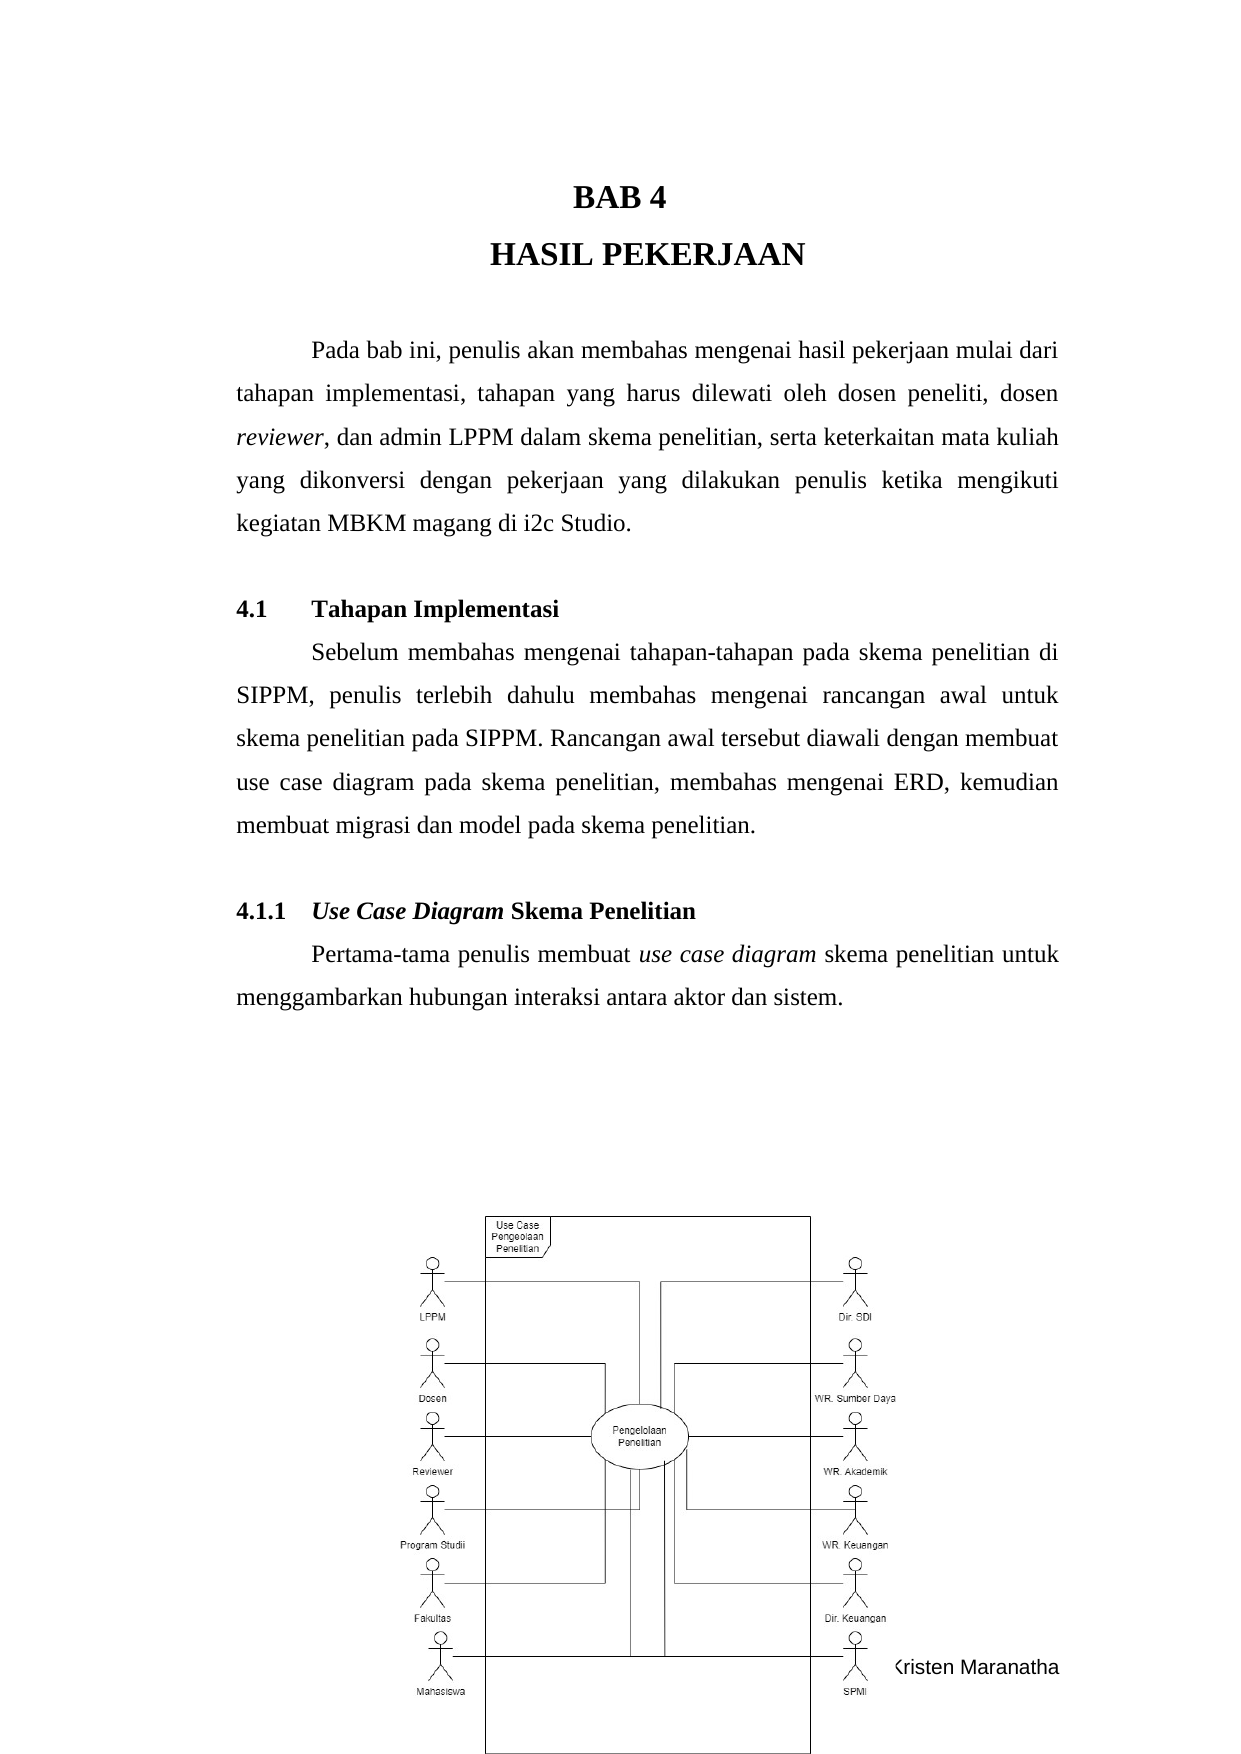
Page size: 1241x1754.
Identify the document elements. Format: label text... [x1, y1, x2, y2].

text Sebelum membahas mengenai tahapan-tahapan pada skema penelitian di SIPPM, penulis terlebih dahulu membahas mengenai rancangan awal untuk skema penelitian pada SIPPM. Rancangan awal tersebut diawali dengan membuat use case diagram pada skema penelitian, membahas mengenai ERD, kemudian membuat migrasi dan model pada skema penelitian. [236, 637, 1059, 838]
subtitle 4.1.1 Use Case Diagram Skema Penelitian [236, 896, 1059, 925]
subtitle Hasil Pekerjaan [236, 177, 1059, 273]
text Pertama-tama penulis membuat use case diagram skema penelitian untuk menggambarkan hubungan interaksi antara aktor dan sistem. [236, 939, 1059, 1011]
picture [400, 1216, 896, 1754]
text Pada bab ini, penulis akan membahas mengenai hasil pekerjaan mulai dari tahapan implementasi, tahapan yang harus dilewati oleh dosen peneliti, dosen reviewer, dan admin LPPM dalam skema penelitian, serta keterkaitan mata kuliah yang dikonversi dengan pekerjaan yang dilakukan penulis ketika mengikuti kegiatan MBKM magang di i2c Studio. [236, 335, 1059, 537]
subtitle 4.1 Tahapan Implementasi [236, 594, 1059, 623]
